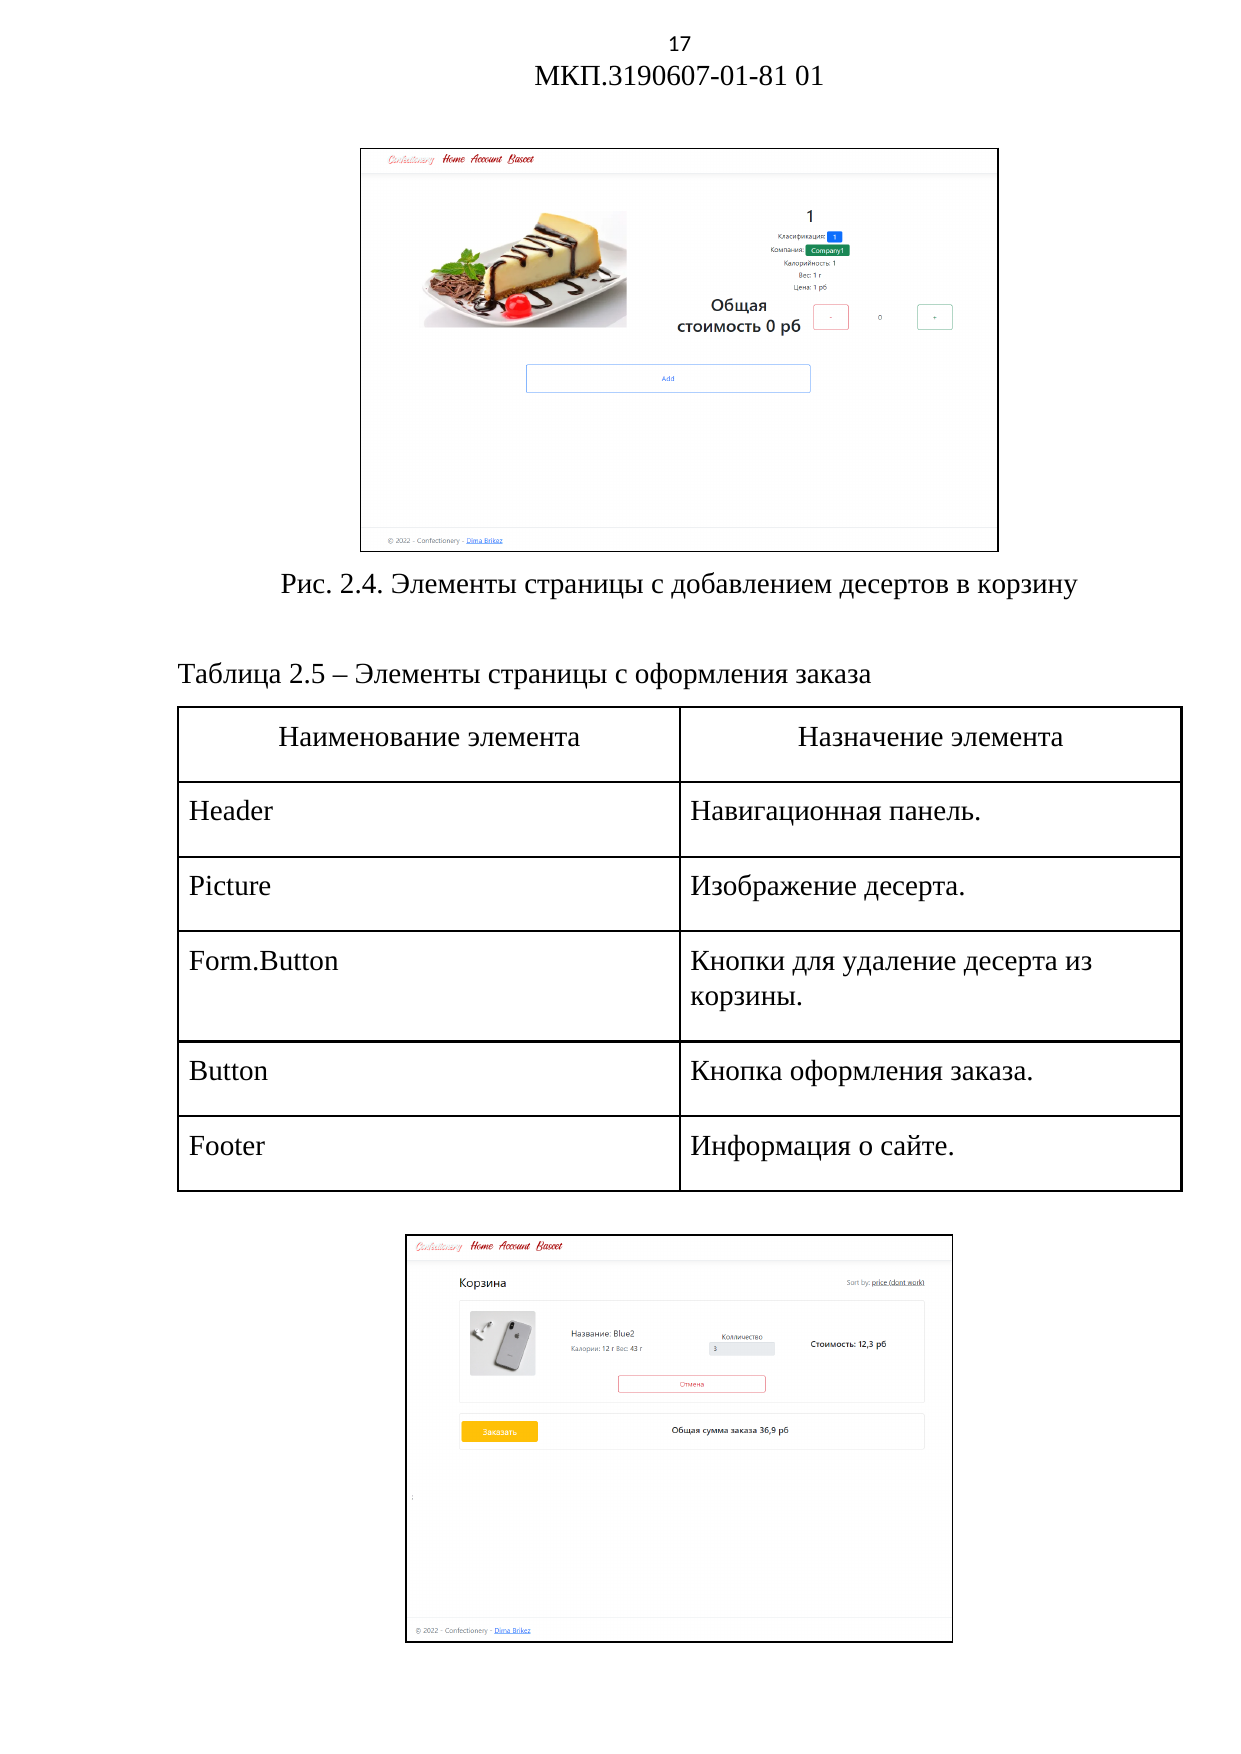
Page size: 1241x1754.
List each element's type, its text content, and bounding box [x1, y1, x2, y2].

table_cell Изображение десерта. [681, 858, 1180, 930]
table_header Назначение элемента [681, 708, 1180, 781]
text Таблица 2.5 – Элементы страницы с оформления заказа [177, 656, 1181, 689]
table_cell Footer [179, 1117, 679, 1190]
table_cell Кнопки для удаление десерта из корзины. [681, 932, 1180, 1040]
table_cell Кнопка оформления заказа. [681, 1043, 1180, 1115]
text Рис. 2.4. Элементы страницы с добавлением десертов в корзину [177, 566, 1181, 642]
table_cell Picture [179, 858, 679, 930]
table_cell Form.Button [179, 932, 679, 1040]
table_cell Навигационная панель. [681, 783, 1180, 856]
table_header Наименование элемента [179, 708, 679, 781]
table_cell Button [179, 1043, 679, 1115]
table_cell Информация о сайте. [681, 1117, 1180, 1190]
picture [407, 1236, 952, 1641]
table_cell Header [179, 783, 679, 856]
picture [361, 149, 997, 551]
